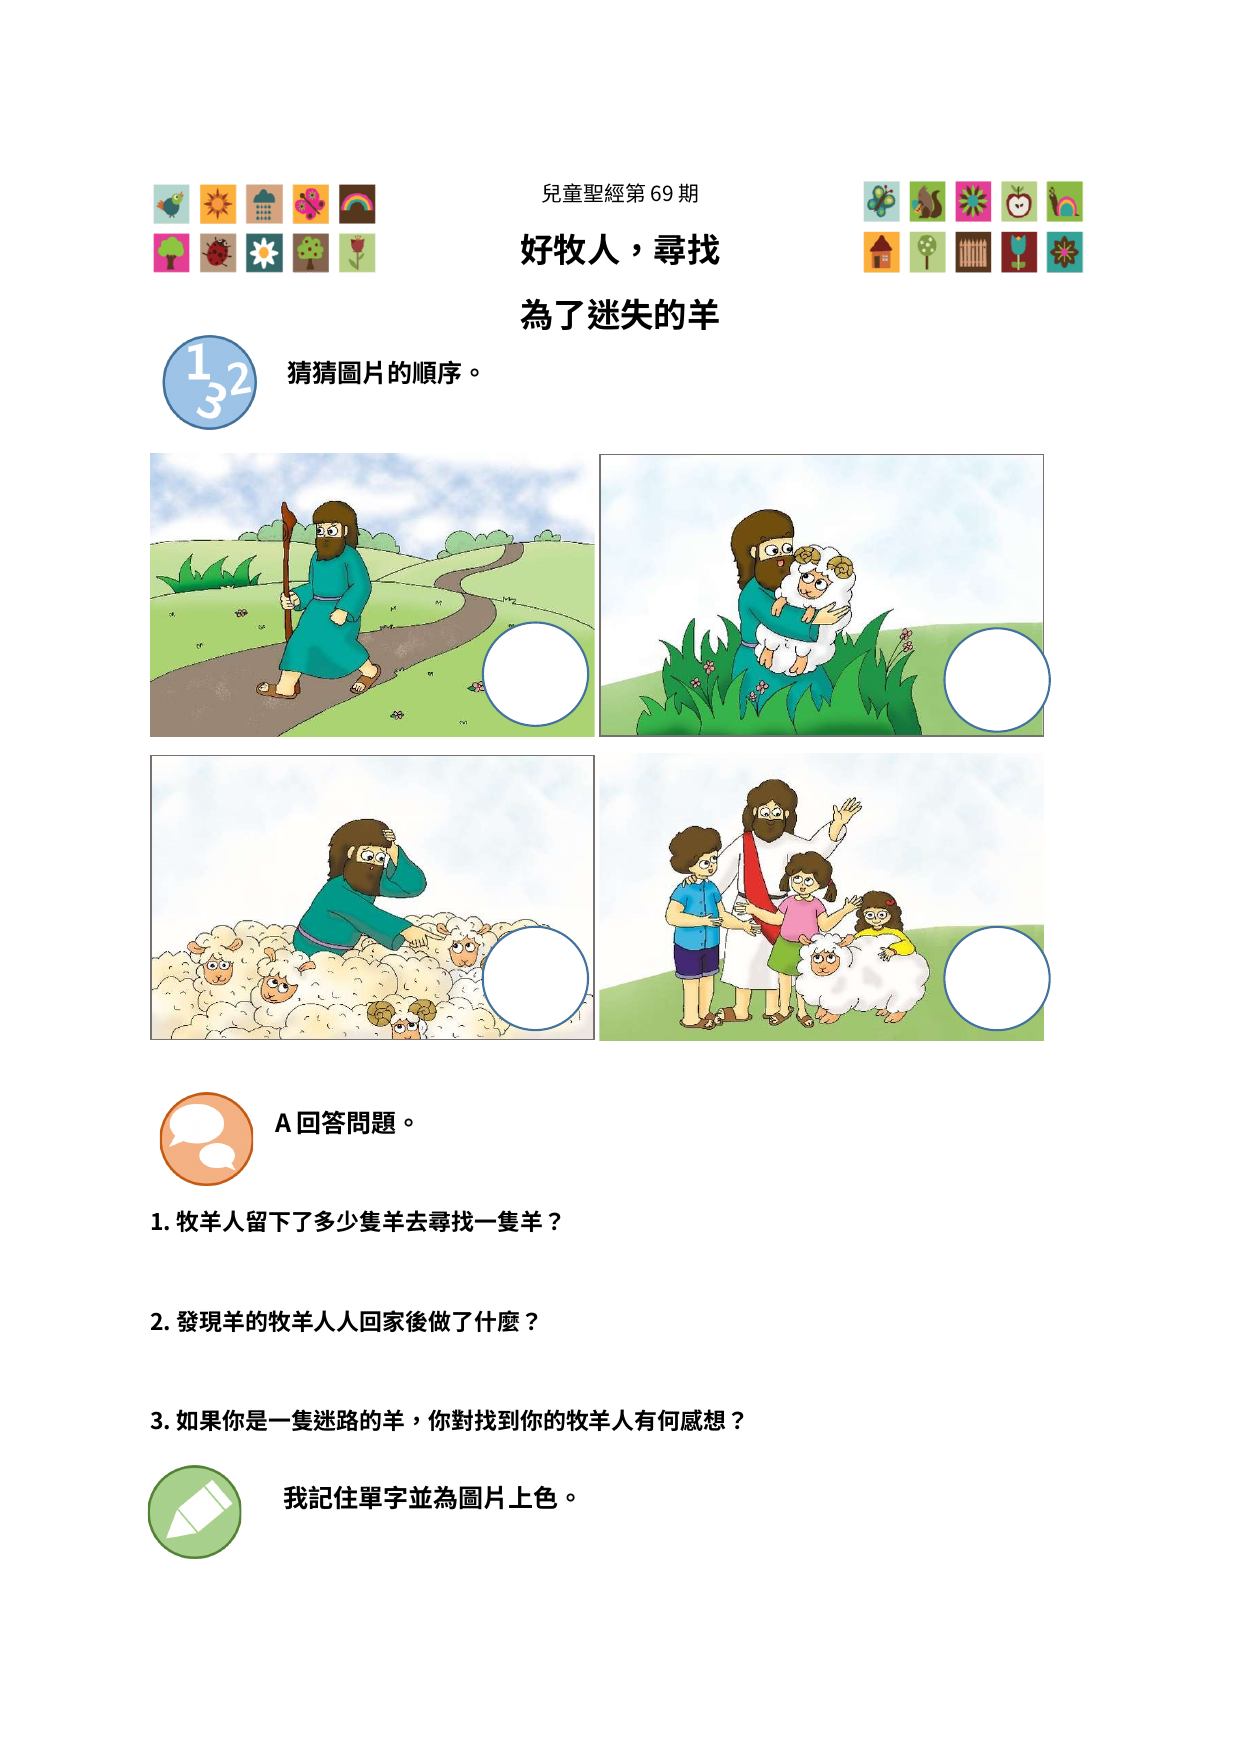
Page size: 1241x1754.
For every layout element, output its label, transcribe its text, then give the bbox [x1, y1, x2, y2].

text A回答問題。 [254, 1104, 1090, 1140]
text 猜猜圖片的順序。 [288, 354, 1090, 390]
picture [147, 1465, 242, 1559]
text 1. 牧羊人留下了多少隻羊去尋找一隻羊？ [150, 1204, 1090, 1237]
picture [601, 455, 1043, 735]
picture [150, 183, 383, 277]
picture [152, 756, 593, 1039]
text 好牧人，尋找 [383, 224, 858, 272]
text 3. 如果你是一隻迷路的羊，你對找到你的牧羊人有何感想？ [150, 1403, 1090, 1436]
picture [150, 317, 595, 737]
text 為了迷失的羊 [150, 289, 1090, 337]
text 我記住單字並為圖片上色。 [242, 1479, 1090, 1515]
text 兒童聖經第 69期 [150, 177, 1090, 207]
picture [159, 1092, 254, 1186]
picture [858, 179, 1085, 277]
text 2. 發現羊的牧羊人人回家後做了什麼？ [150, 1303, 1090, 1337]
picture [599, 753, 1044, 1041]
